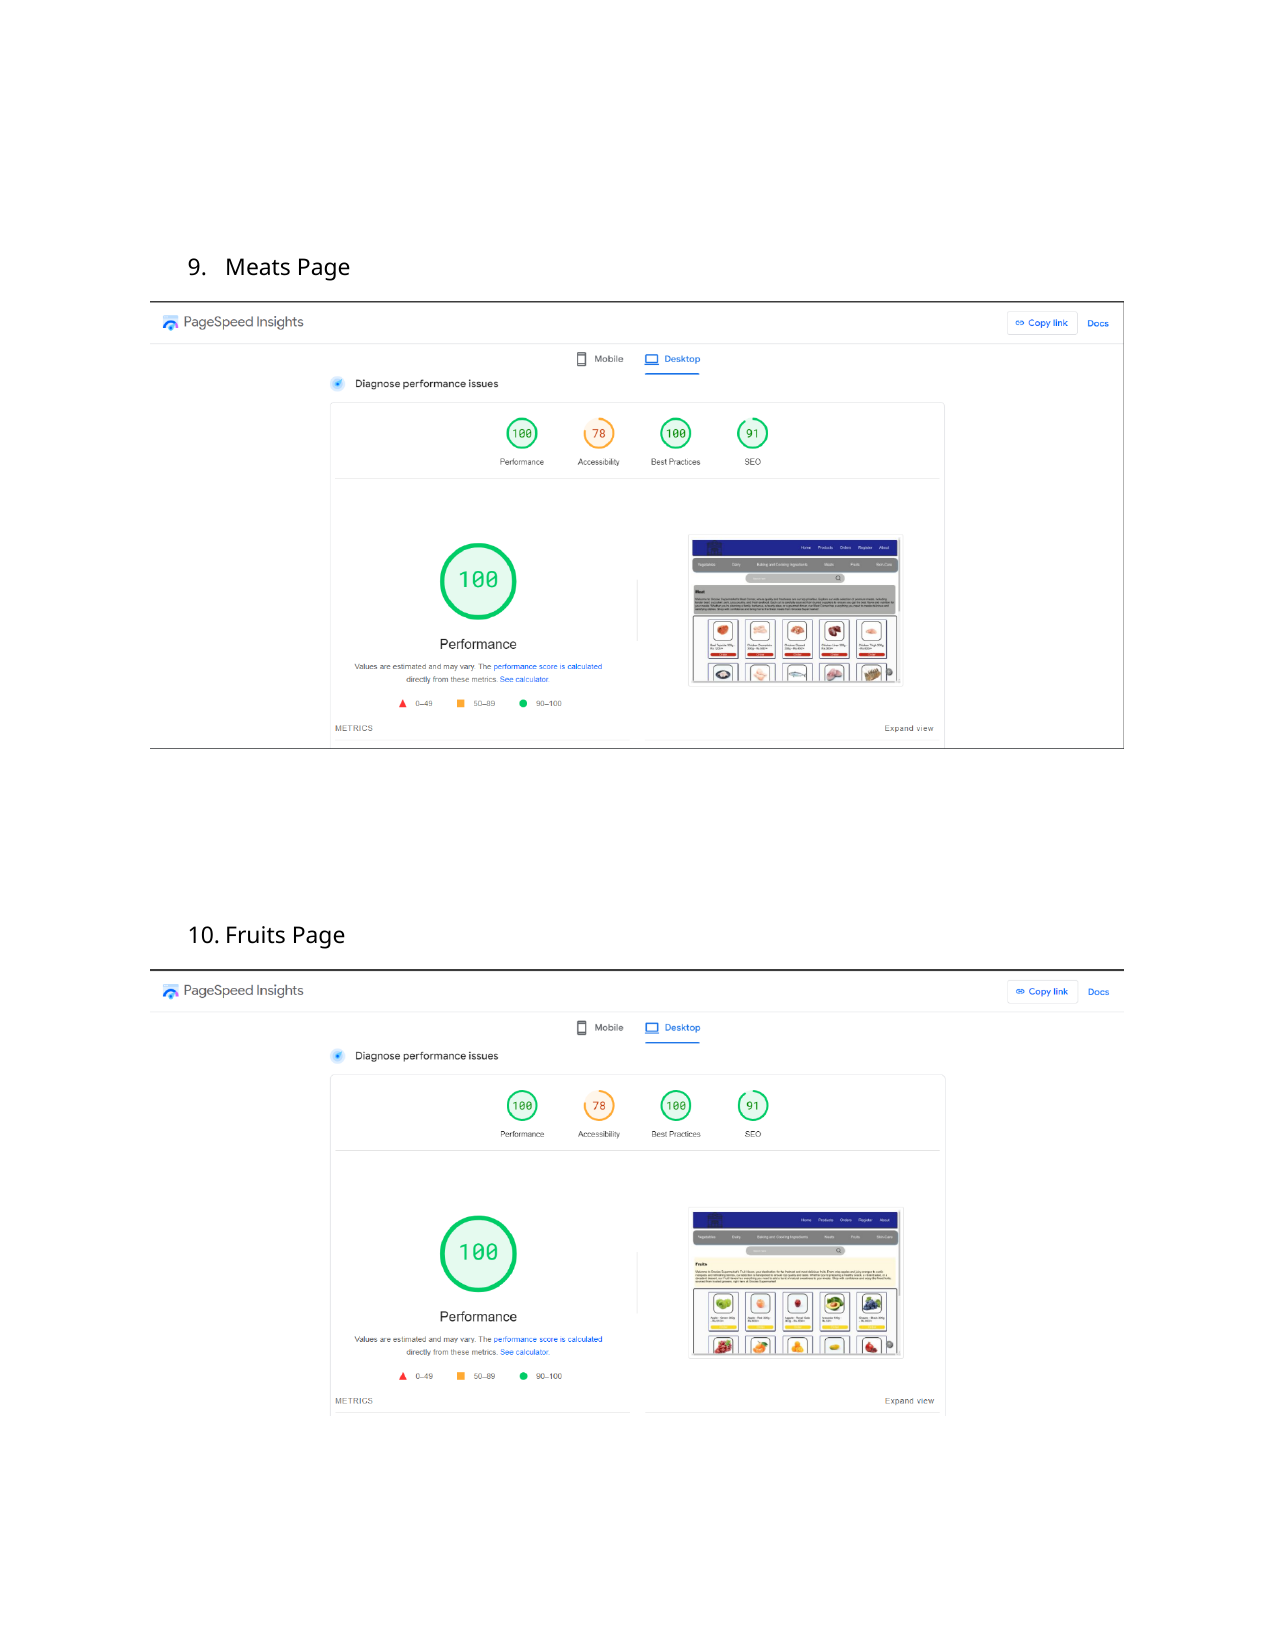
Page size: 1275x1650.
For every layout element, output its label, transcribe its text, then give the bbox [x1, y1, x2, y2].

picture [150, 301, 1124, 749]
picture [150, 969, 1124, 1416]
list Meats Page [187, 251, 1125, 282]
list Fruits Page [187, 919, 1125, 950]
